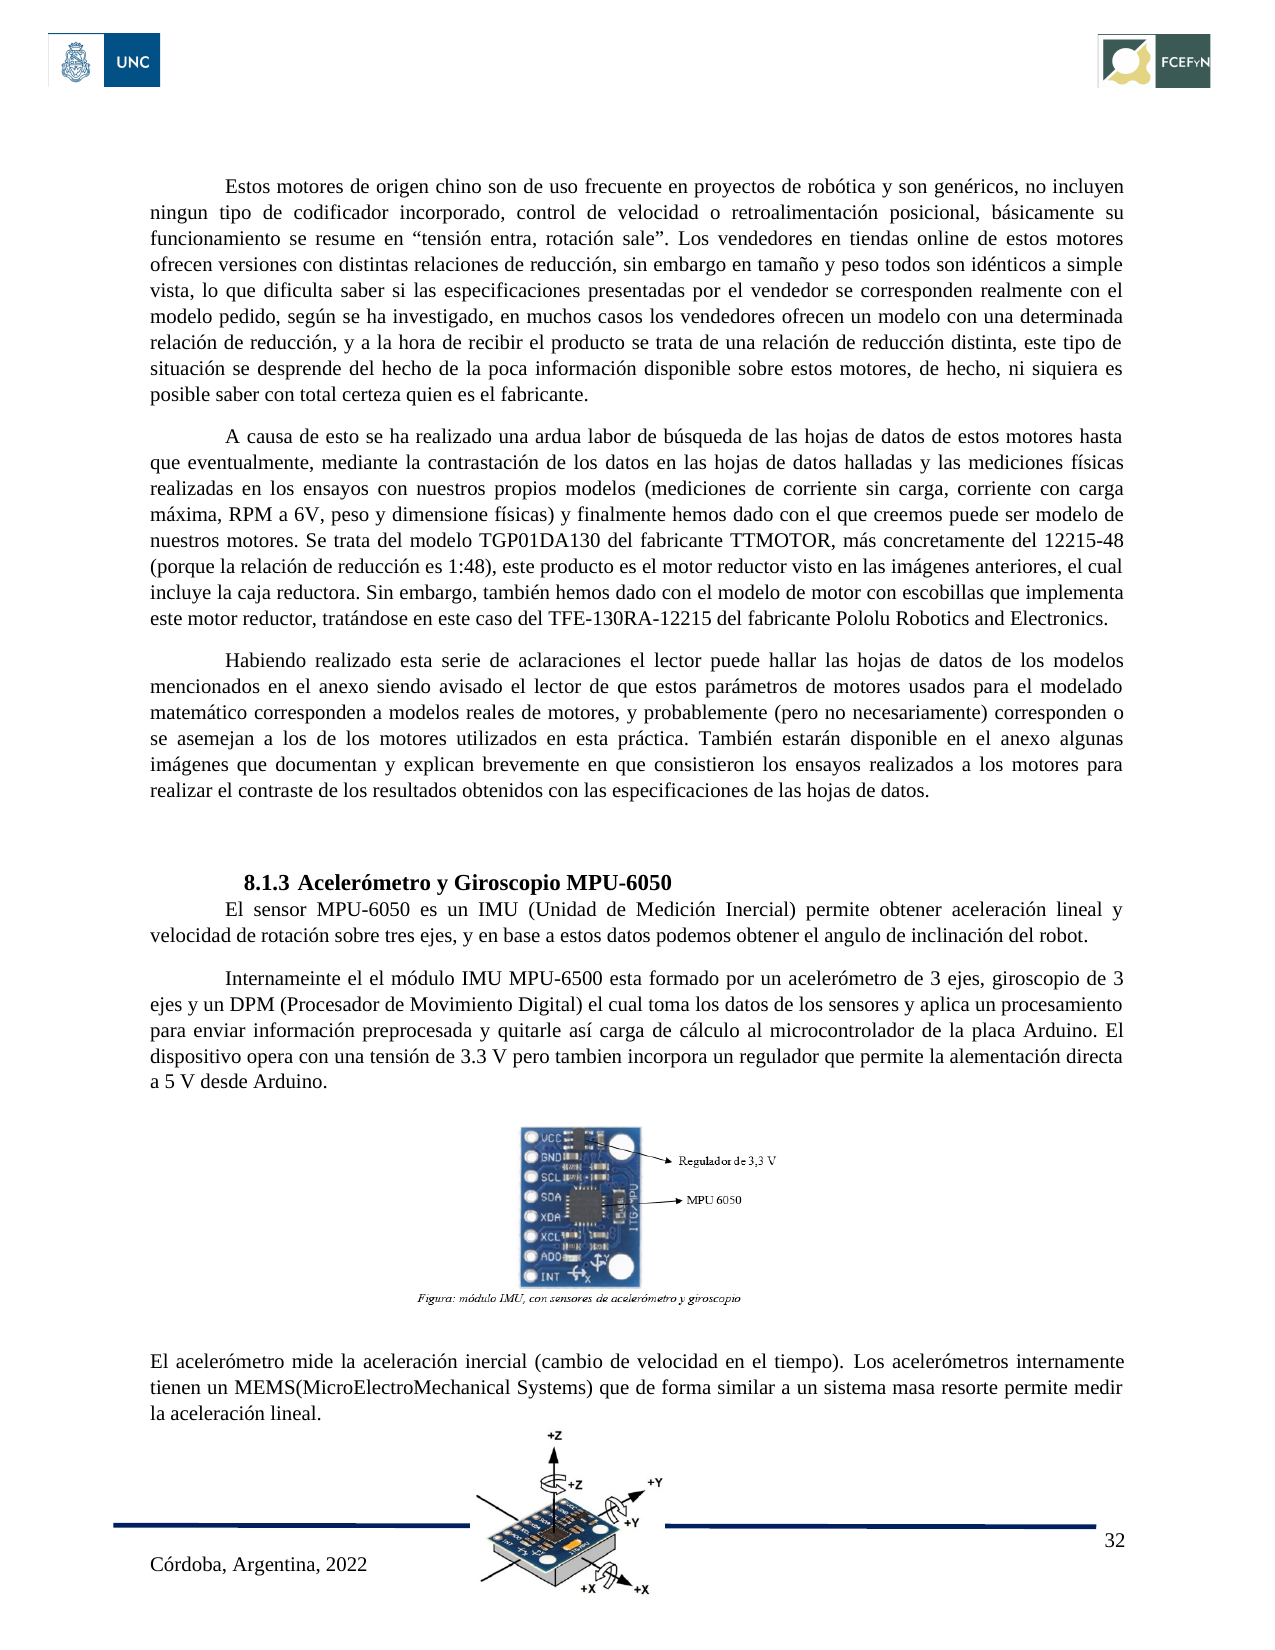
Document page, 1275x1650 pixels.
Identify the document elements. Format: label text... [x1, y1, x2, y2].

text Habiendo realizado esta serie de aclaraciones el lector puede hallar las hojas de datos de los modelos mencionados en el anexo siendo avisado el lector de que estos parámetros de motores usados para el modelado matemático corresponden a modelos reales de motores, y probablemente (pero no necesariamente) corresponden o se asemejan a los de los motores utilizados en esta práctica. También estarán disponible en el anexo algunas imágenes que documentan y explican brevemente en que consistieron los ensayos realizados a los motores para realizar el contraste de los resultados obtenidos con las especificaciones de las hojas de datos. [150, 648, 1125, 802]
text Estos motores de origen chino son de uso frecuente en proyectos de robótica y son genéricos, no incluyen ningun tipo de codificador incorporado, control de velocidad o retroalimentación posicional, básicamente su funcionamiento se resume en “tensión entra, rotación sale”. Los vendedores en tiendas online de estos motores ofrecen versiones con distintas relaciones de reducción, sin embargo en tamaño y peso todos son idénticos a simple vista, lo que dificulta saber si las especificaciones presentadas por el vendedor se corresponden realmente con el modelo pedido, según se ha investigado, en muchos casos los vendedores ofrecen un modelo con una determinada relación de reducción, y a la hora de recibir el producto se trata de una relación de reducción distinta, este tipo de situación se desprende del hecho de la poca información disponible sobre estos motores, de hecho, ni siquiera es posible saber con total certeza quien es el fabricante. [150, 174, 1125, 406]
picture [389, 1113, 780, 1311]
subtitle Acelerómetro y Giroscopio MPU-6050 [244, 869, 1125, 895]
text El sensor MPU-6050 es un IMU (Unidad de Medición Inercial) permite obtener aceleración lineal y velocidad de rotación sobre tres ejes, y en base a estos datos podemos obtener el angulo de inclinación del robot. [150, 897, 1125, 947]
picture [1097, 34, 1211, 88]
text Internameinte el el módulo IMU MPU-6500 esta formado por un acelerómetro de 3 ejes, giroscopio de 3 ejes y un DPM (Procesador de Movimiento Digital) el cual toma los datos de los sensores y aplica un procesamiento para enviar información preprocesada y quitarle así carga de cálculo al microcontrolador de la placa Arduino. El dispositivo opera con una tensión de 3.3 V pero tambien incorpora un regulador que permite la alementación directa a 5 V desde Arduino. [150, 966, 1125, 1093]
picture [47, 33, 160, 87]
text A causa de esto se ha realizado una ardua labor de búsqueda de las hojas de datos de estos motores hasta que eventualmente, mediante la contrastación de los datos en las hojas de datos halladas y las mediciones físicas realizadas en los ensayos con nuestros propios modelos (mediciones de corriente sin carga, corriente con carga máxima, RPM a 6V, peso y dimensione físicas) y finalmente hemos dado con el que creemos puede ser modelo de nuestros motores. Se trata del modelo TGP01DA130 del fabricante TTMOTOR, más concretamente del 12215-48 (porque la relación de reducción es 1:48), este producto es el motor reductor visto en las imágenes anteriores, el cual incluye la caja reductora. Sin embargo, también hemos dado con el modelo de motor con escobillas que implementa este motor reductor, tratándose en este caso del TFE-130RA-12215 del fabricante Pololu Robotics and Electronics. [150, 424, 1125, 630]
text El acelerómetro mide la aceleración inercial (cambio de velocidad en el tiempo). Los acelerómetros internamente tienen un MEMS(MicroElectroMechanical Systems) que de forma similar a un sistema masa resorte permite medir la aceleración lineal. [150, 1349, 1125, 1425]
picture [470, 1428, 665, 1599]
